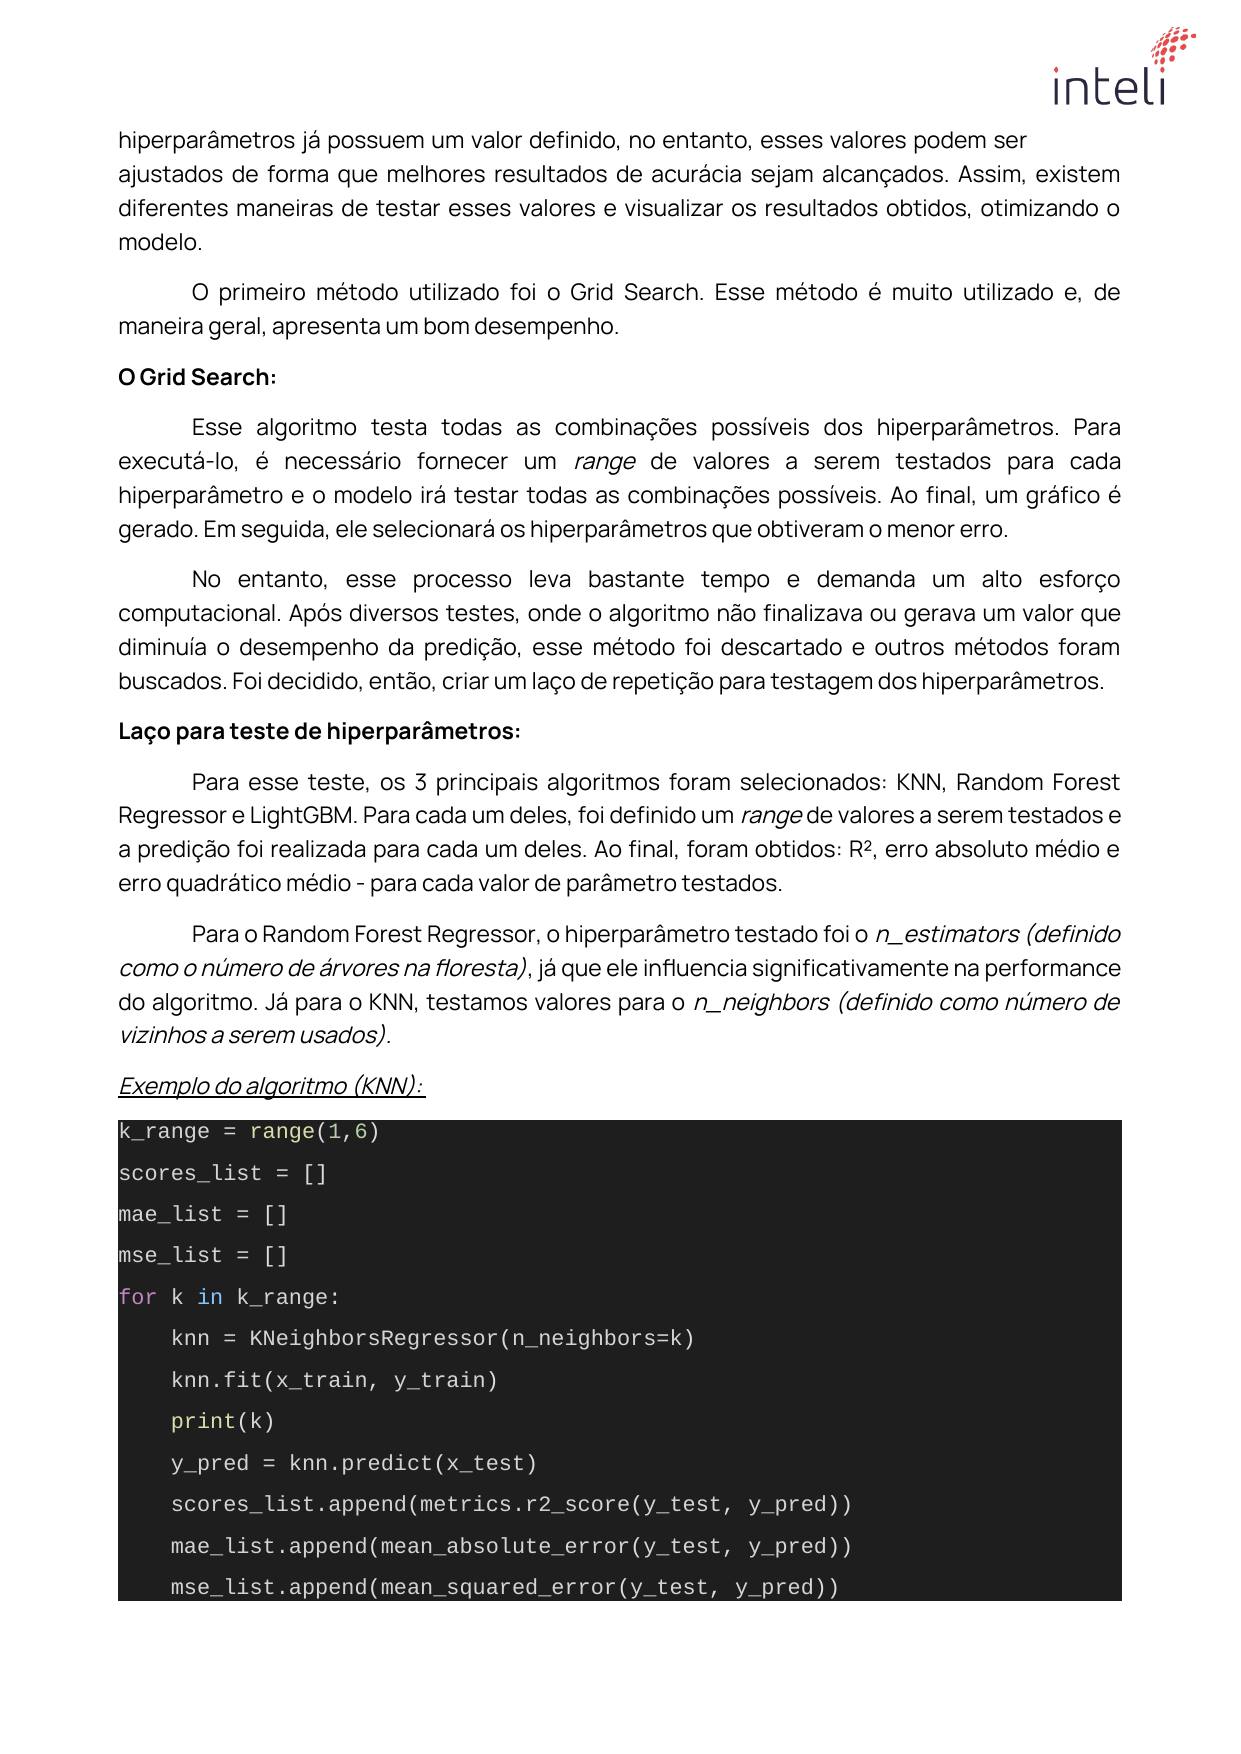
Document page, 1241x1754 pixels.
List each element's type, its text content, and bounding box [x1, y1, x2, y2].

text Exemplo do algoritmo (KNN): [118, 1070, 1122, 1101]
text k_range = range(1,6) [118, 1120, 1122, 1145]
text mae_list = [] [118, 1203, 1122, 1228]
text print(k) [118, 1411, 1122, 1435]
text knn.fit(x_train, y_train) [118, 1369, 1122, 1394]
text Para esse teste, os 3 principais algoritmos foram selecionados: KNN, Random Forest Regressor e LightGBM. Para cada um deles, foi definido um range de valores a serem testados e a predição foi realizada para cada um deles. Ao final, foram obtidos: R², erro absoluto médio e erro quadrático médio - para cada valor de parâmetro testados. [118, 766, 1122, 898]
text No entanto, esse processo leva bastante tempo e demanda um alto esforço computacional. Após diversos testes, onde o algoritmo não finalizava ou gerava um valor que diminuía o desempenho da predição, esse método foi descartado e outros métodos foram buscados. Foi decidido, então, criar um laço de repetição para testagem dos hiperparâmetros. [118, 563, 1122, 696]
text knn = KNeighborsRegressor(n_neighbors=k) [118, 1328, 1122, 1352]
text Esse algoritmo testa todas as combinações possíveis dos hiperparâmetros. Para executá-lo, é necessário fornecer um range de valores a serem testados para cada hiperparâmetro e o modelo irá testar todas as combinações possíveis. Ao final, um gráfico é gerado. Em seguida, ele selecionará os hiperparâmetros que obtiveram o menor erro. [118, 411, 1122, 544]
text y_pred = knn.predict(x_test) [118, 1452, 1122, 1477]
text Laço para teste de hiperparâmetros: [118, 715, 1122, 746]
text mse_list.append(mean_squared_error(y_test, y_pred)) [118, 1576, 1122, 1601]
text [118, 124, 1122, 257]
text Para o Random Forest Regressor, o hiperparâmetro testado foi o n_estimators (definido como o número de árvores na floresta), já que ele influencia significativamente na performance do algoritmo. Já para o KNN, testamos valores para o n_neighbors (definido como número de vizinhos a serem usados). [118, 918, 1122, 1051]
text mae_list.append(mean_absolute_error(y_test, y_pred)) [118, 1535, 1122, 1560]
text for k in k_range: [118, 1286, 1122, 1311]
text O primeiro método utilizado foi o Grid Search. Esse método é muito utilizado e, de maneira geral, apresenta um bom desempenho. [118, 276, 1122, 341]
text scores_list = [] [118, 1162, 1122, 1187]
text scores_list.append(metrics.r2_score(y_test, y_pred)) [118, 1493, 1122, 1518]
picture [1054, 27, 1197, 105]
text O Grid Search: [118, 360, 1122, 392]
text mse_list = [] [118, 1245, 1122, 1269]
